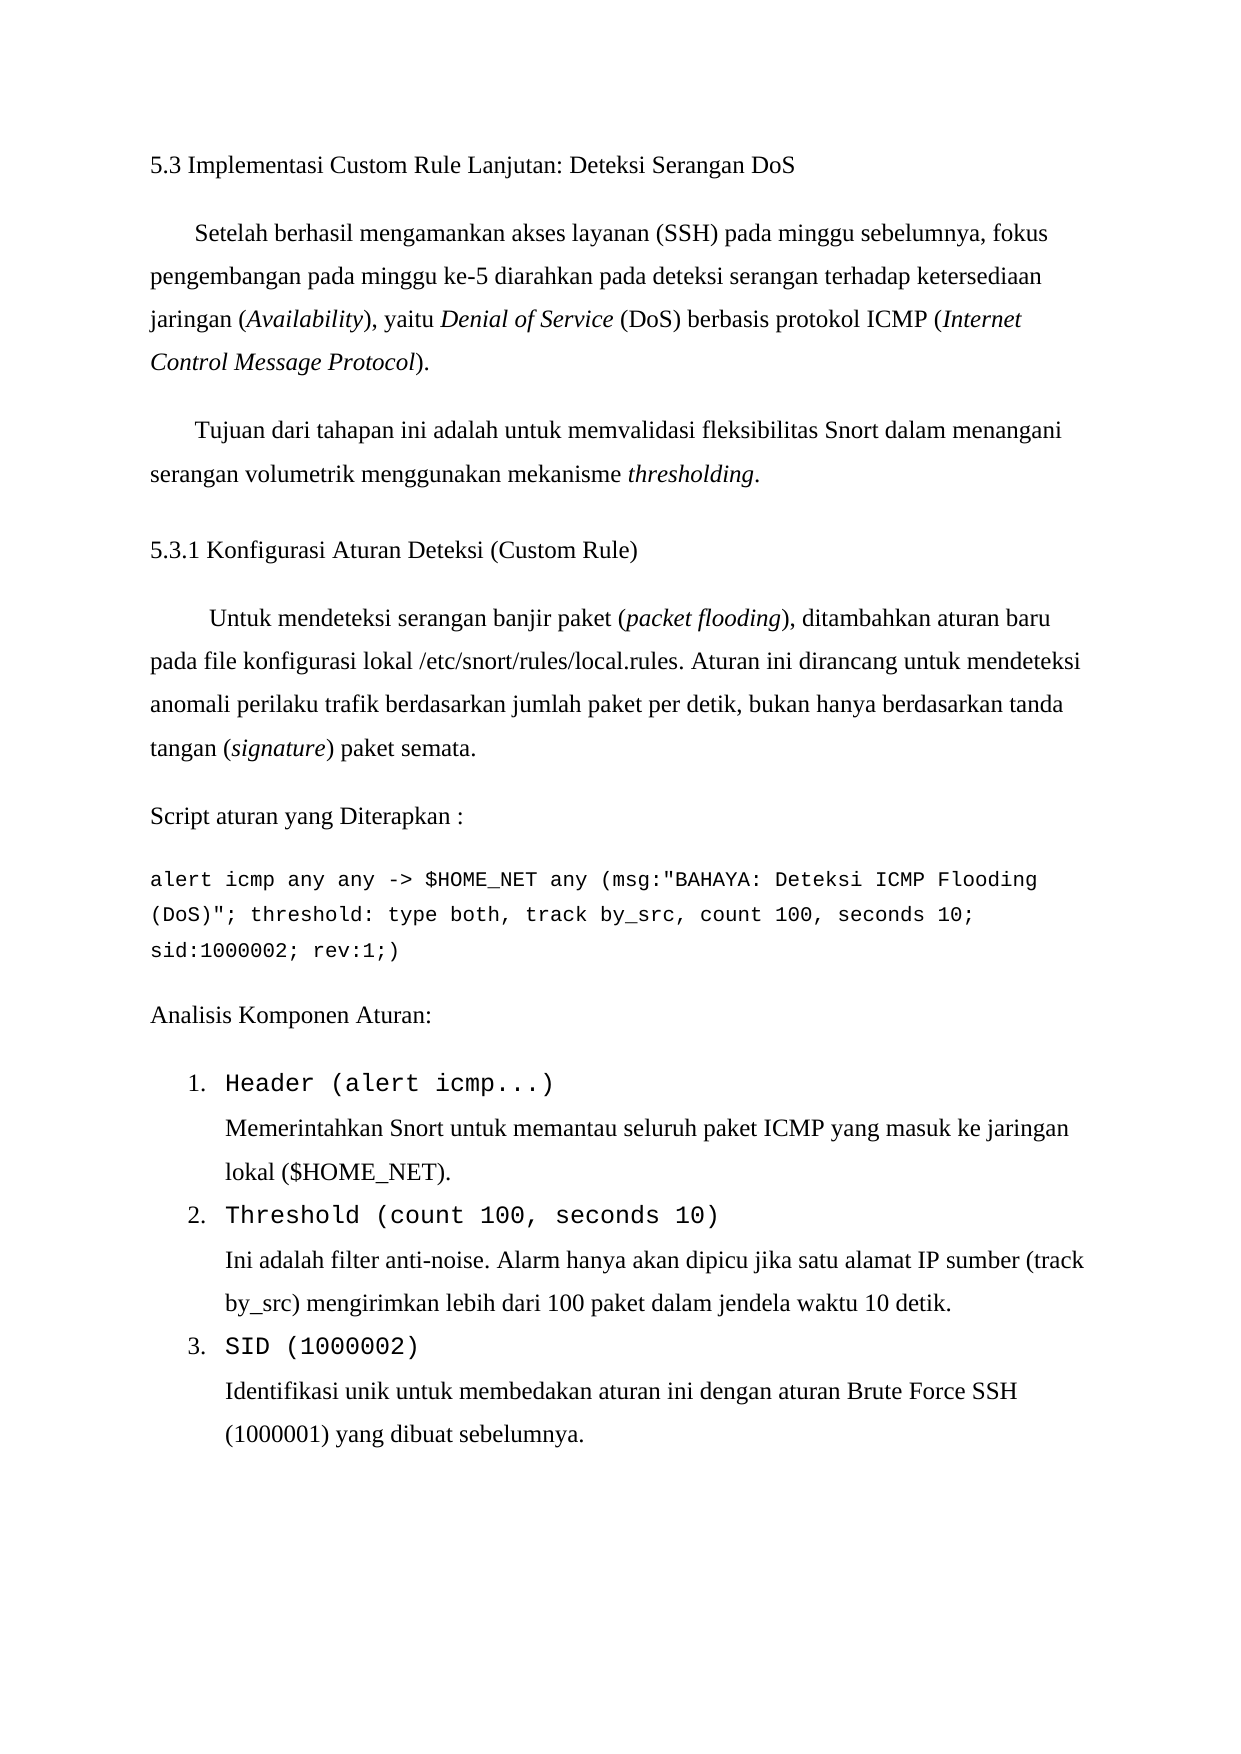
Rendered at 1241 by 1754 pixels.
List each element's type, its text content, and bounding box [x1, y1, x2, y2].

subtitle 5.3.1 Konfigurasi Aturan Deteksi (Custom Rule) [150, 535, 1090, 564]
text Untuk mendeteksi serangan banjir paket (packet flooding), ditambahkan aturan baru pada file konfigurasi lokal /etc/snort/rules/local.rules. Aturan ini dirancang untuk mendeteksi anomali perilaku trafik berdasarkan jumlah paket per detik, bukan hanya berdasarkan tanda tangan (signature) paket semata. [150, 603, 1090, 761]
text alert icmp any any -> $HOME_NET any (msg:"BAHAYA: Deteksi ICMP Flooding (DoS)"; threshold: type both, track by_src, count 100, seconds 10; sid:1000002; rev:1;) [150, 869, 1090, 963]
list Header (alert icmp...) Memerintahkan Snort untuk memantau seluruh paket ICMP yang masuk ke jaringan lokal ($HOME_NET). [187, 1068, 1090, 1185]
text Setelah berhasil mengamankan akses layanan (SSH) pada minggu sebelumnya, fokus pengembangan pada minggu ke-5 diarahkan pada deteksi serangan terhadap ketersediaan jaringan (Availability), yaitu Denial of Service (DoS) berbasis protokol ICMP (Internet Control Message Protocol). [150, 218, 1090, 376]
list Threshold (count 100, seconds 10) Ini adalah filter anti-noise. Alarm hanya akan dipicu jika satu alamat IP sumber (track by_src) mengirimkan lebih dari 100 paket dalam jendela waktu 10 detik. [187, 1200, 1090, 1317]
text Script aturan yang Diterapkan : [150, 801, 1090, 829]
list SID (1000002) Identifikasi unik untuk membedakan aturan ini dengan aturan Brute Force SSH (1000001) yang dibuat sebelumnya. [187, 1331, 1090, 1448]
text Tujuan dari tahapan ini adalah untuk memvalidasi fleksibilitas Snort dalam menangani serangan volumetrik menggunakan mekanisme thresholding. [150, 416, 1090, 487]
text Analisis Komponen Aturan: [150, 1000, 1090, 1029]
subtitle 5.3 Implementasi Custom Rule Lanjutan: Deteksi Serangan DoS [150, 150, 1090, 179]
